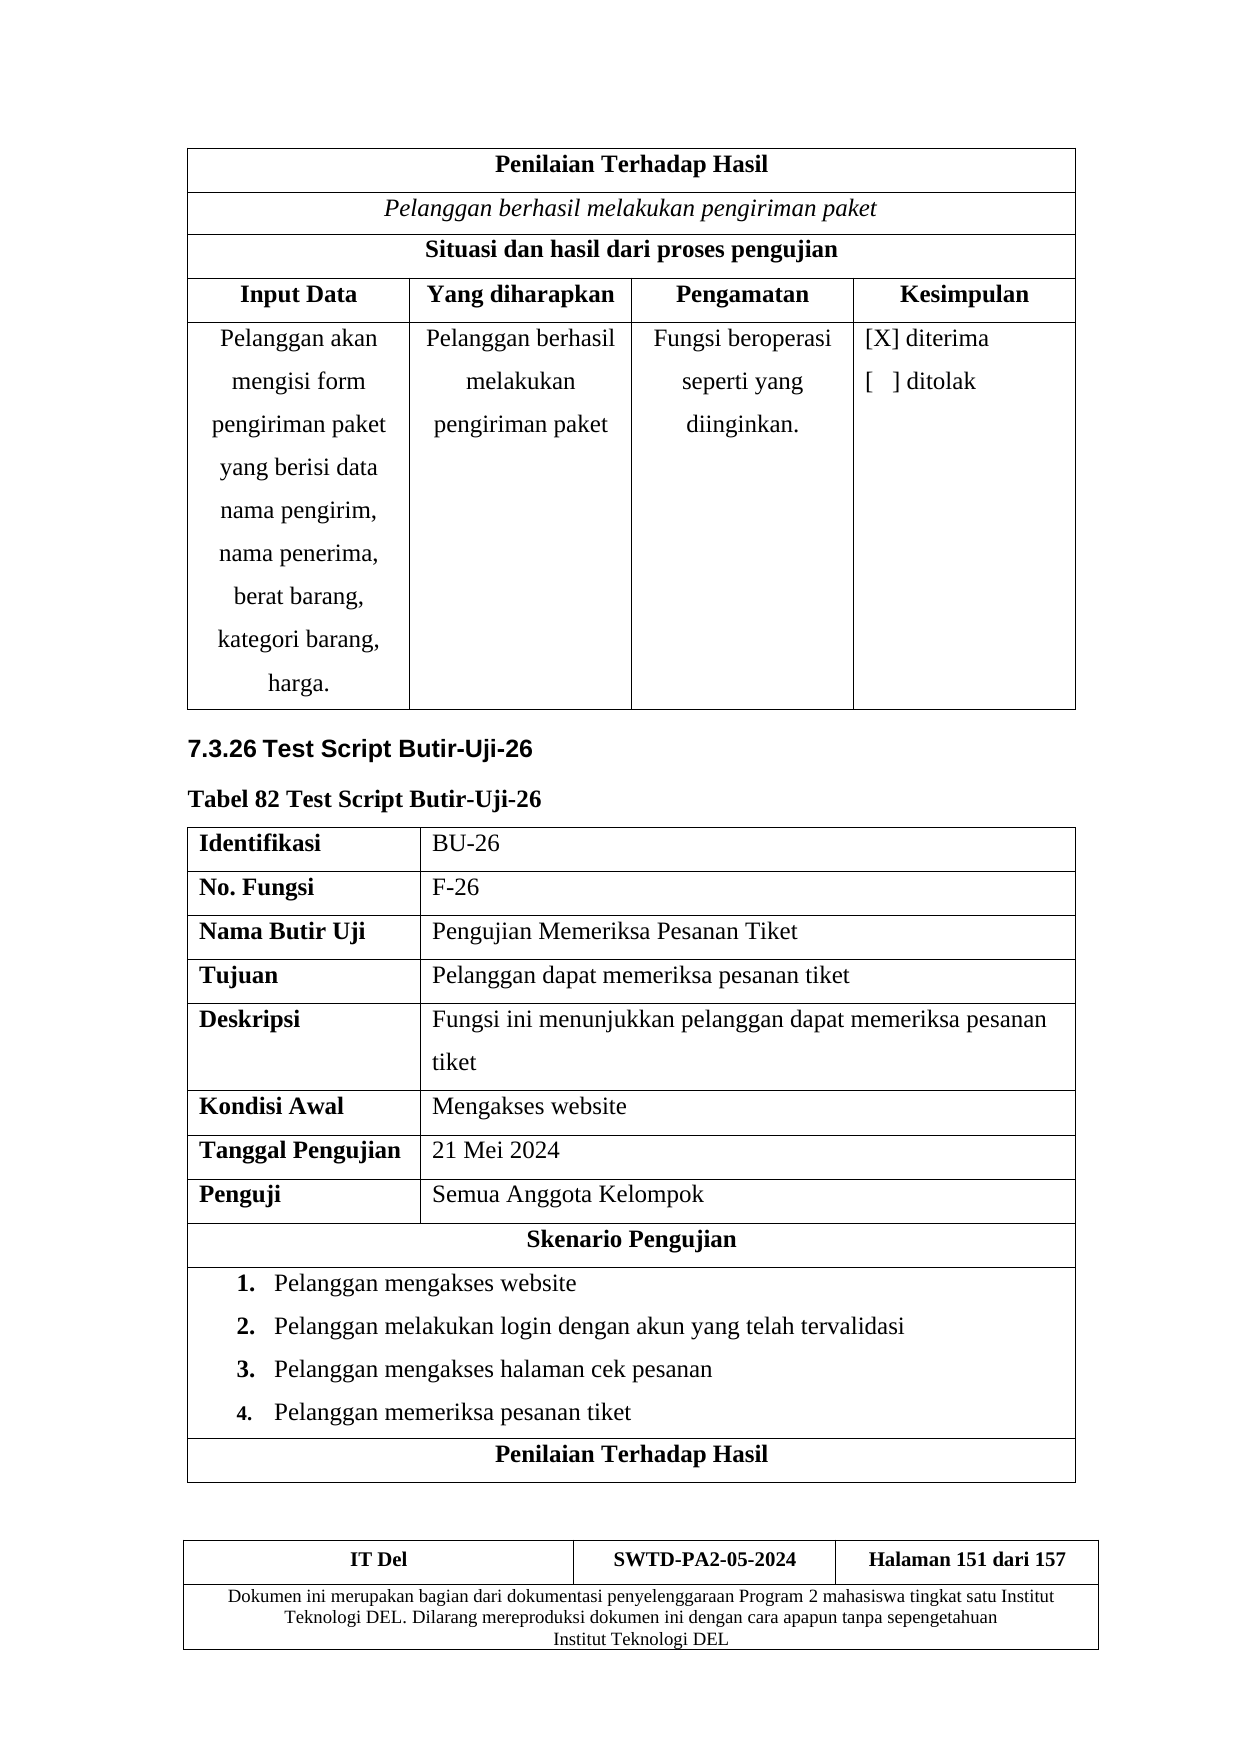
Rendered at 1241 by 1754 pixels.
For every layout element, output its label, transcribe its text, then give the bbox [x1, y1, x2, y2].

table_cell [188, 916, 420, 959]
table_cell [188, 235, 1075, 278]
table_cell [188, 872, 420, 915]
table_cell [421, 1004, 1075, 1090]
subtitle Test Script Butir-Uji-26 [187, 734, 1092, 763]
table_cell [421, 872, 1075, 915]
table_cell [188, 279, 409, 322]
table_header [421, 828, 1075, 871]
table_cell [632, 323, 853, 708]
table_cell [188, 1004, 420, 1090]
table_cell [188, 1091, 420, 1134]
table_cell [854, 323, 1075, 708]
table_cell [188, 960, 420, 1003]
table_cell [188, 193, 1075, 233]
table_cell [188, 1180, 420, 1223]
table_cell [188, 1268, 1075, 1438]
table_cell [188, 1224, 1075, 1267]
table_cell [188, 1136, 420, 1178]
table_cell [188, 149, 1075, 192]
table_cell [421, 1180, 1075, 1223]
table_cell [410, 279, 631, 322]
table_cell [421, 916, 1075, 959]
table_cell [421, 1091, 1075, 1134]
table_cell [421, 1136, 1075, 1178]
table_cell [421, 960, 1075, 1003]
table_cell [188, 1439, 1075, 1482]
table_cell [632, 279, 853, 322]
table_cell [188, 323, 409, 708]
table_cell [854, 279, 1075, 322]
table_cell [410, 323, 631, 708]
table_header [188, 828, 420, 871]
